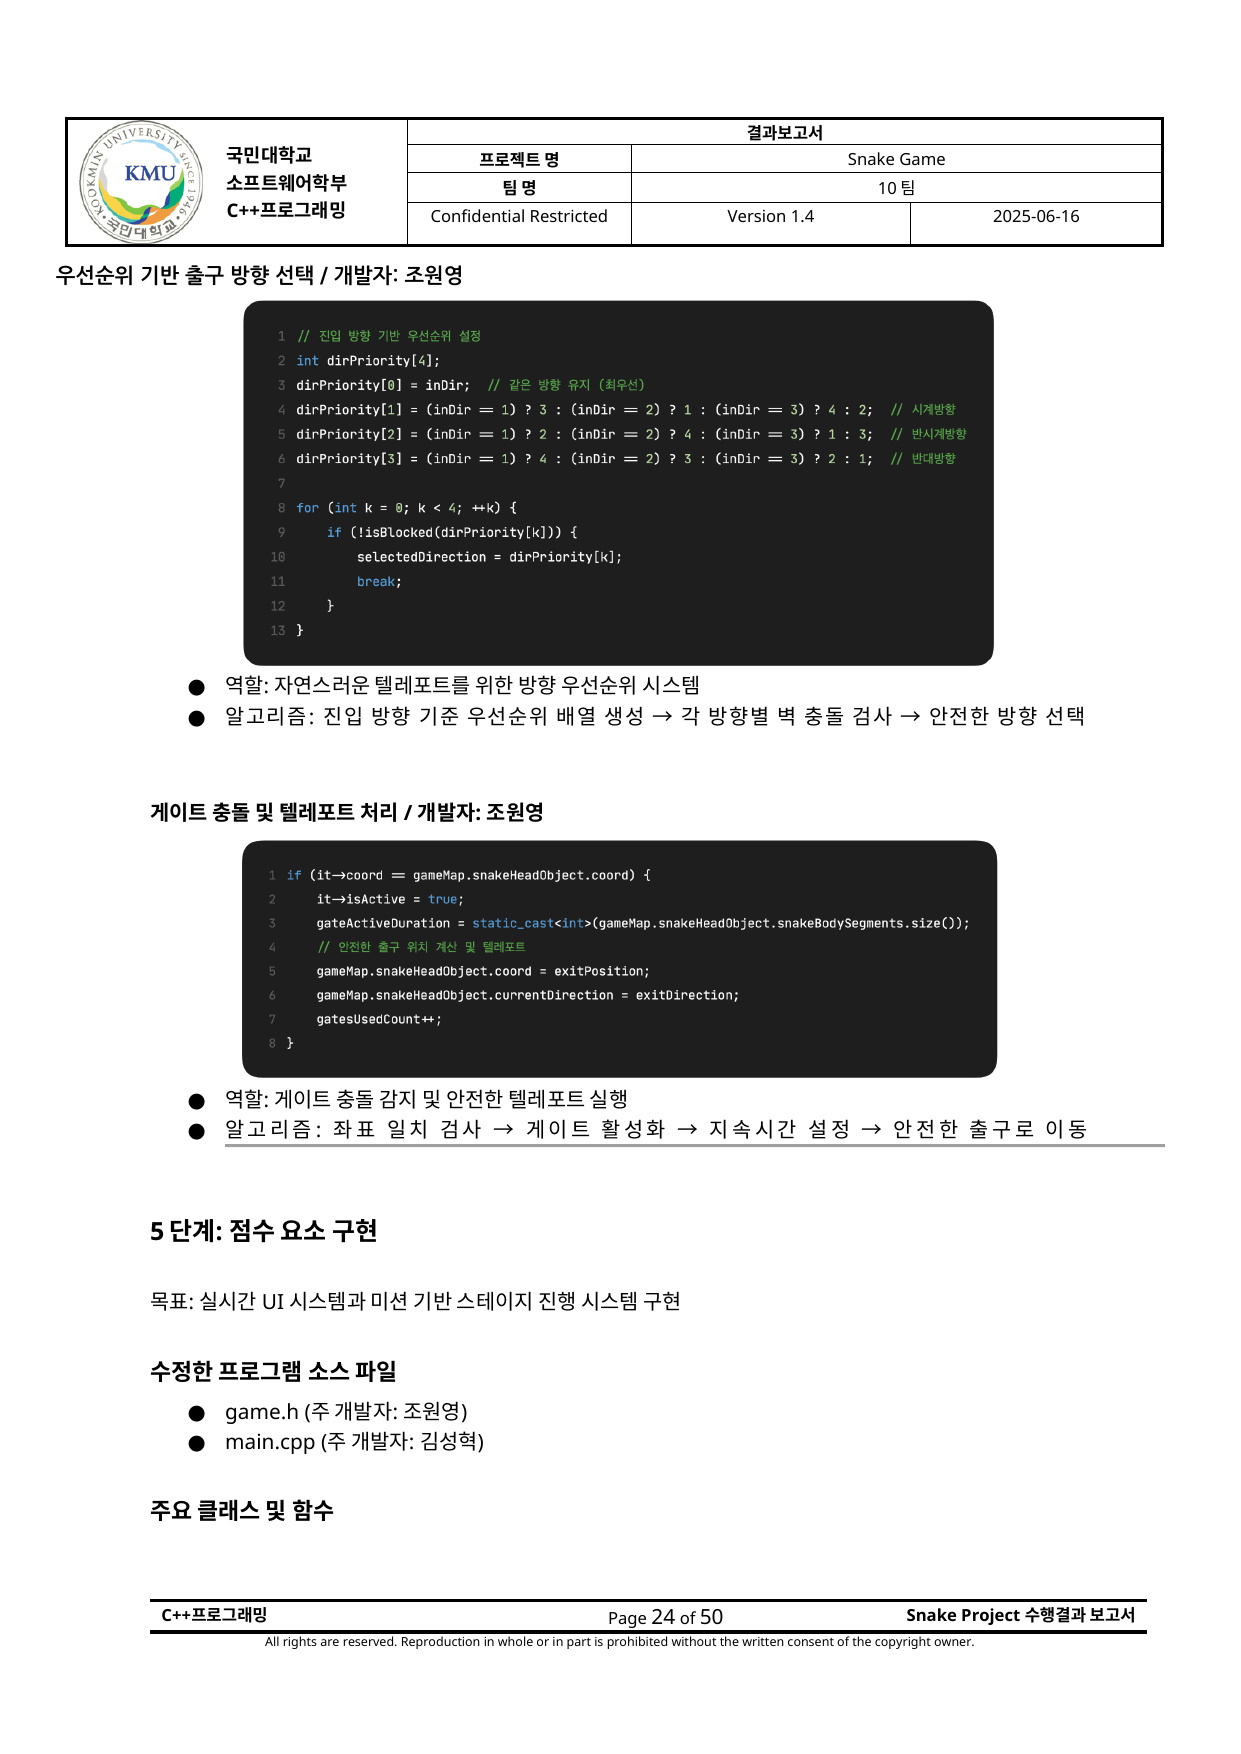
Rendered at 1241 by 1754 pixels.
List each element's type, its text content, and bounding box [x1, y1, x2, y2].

list 역할: 자연스러운 텔레포트를 위한 방향 우선순위 시스템 [187, 670, 1090, 700]
subtitle 수정한 프로그램 소스 파일 [150, 1353, 1090, 1387]
list 역할: 게이트 충돌 감지 및 안전한 텔레포트 실행 [187, 1083, 1090, 1114]
subtitle 주요 클래스 및 함수 [150, 1493, 1090, 1526]
list 알고리즘: 좌표 일치 검사 → 게이트 활성화 → 지속시간 설정 → 안전한 출구로 이동 [187, 1114, 1090, 1174]
subtitle 5단계: 점수 요소 구현 [150, 1212, 1090, 1248]
text 목표: 실시간 UI 시스템과 미션 기반 스테이지 진행 시스템 구현 [150, 1286, 1090, 1316]
picture [240, 294, 1000, 670]
subtitle 게이트 충돌 및 텔레포트 처리 / 개발자: 조원영 [150, 796, 1090, 827]
list game.h (주 개발자: 조원영) [187, 1395, 1090, 1425]
picture [79, 120, 203, 244]
list 알고리즘: 진입 방향 기준 우선순위 배열 생성 → 각 방향별 벽 충돌 검사 → 안전한 방향 선택 [187, 700, 1090, 759]
subtitle 우선순위 기반 출구 방향 선택 / 개발자: 조원영 [56, 214, 1090, 286]
list main.cpp (주 개발자: 김성혁) [187, 1425, 1090, 1456]
picture [238, 835, 1003, 1084]
